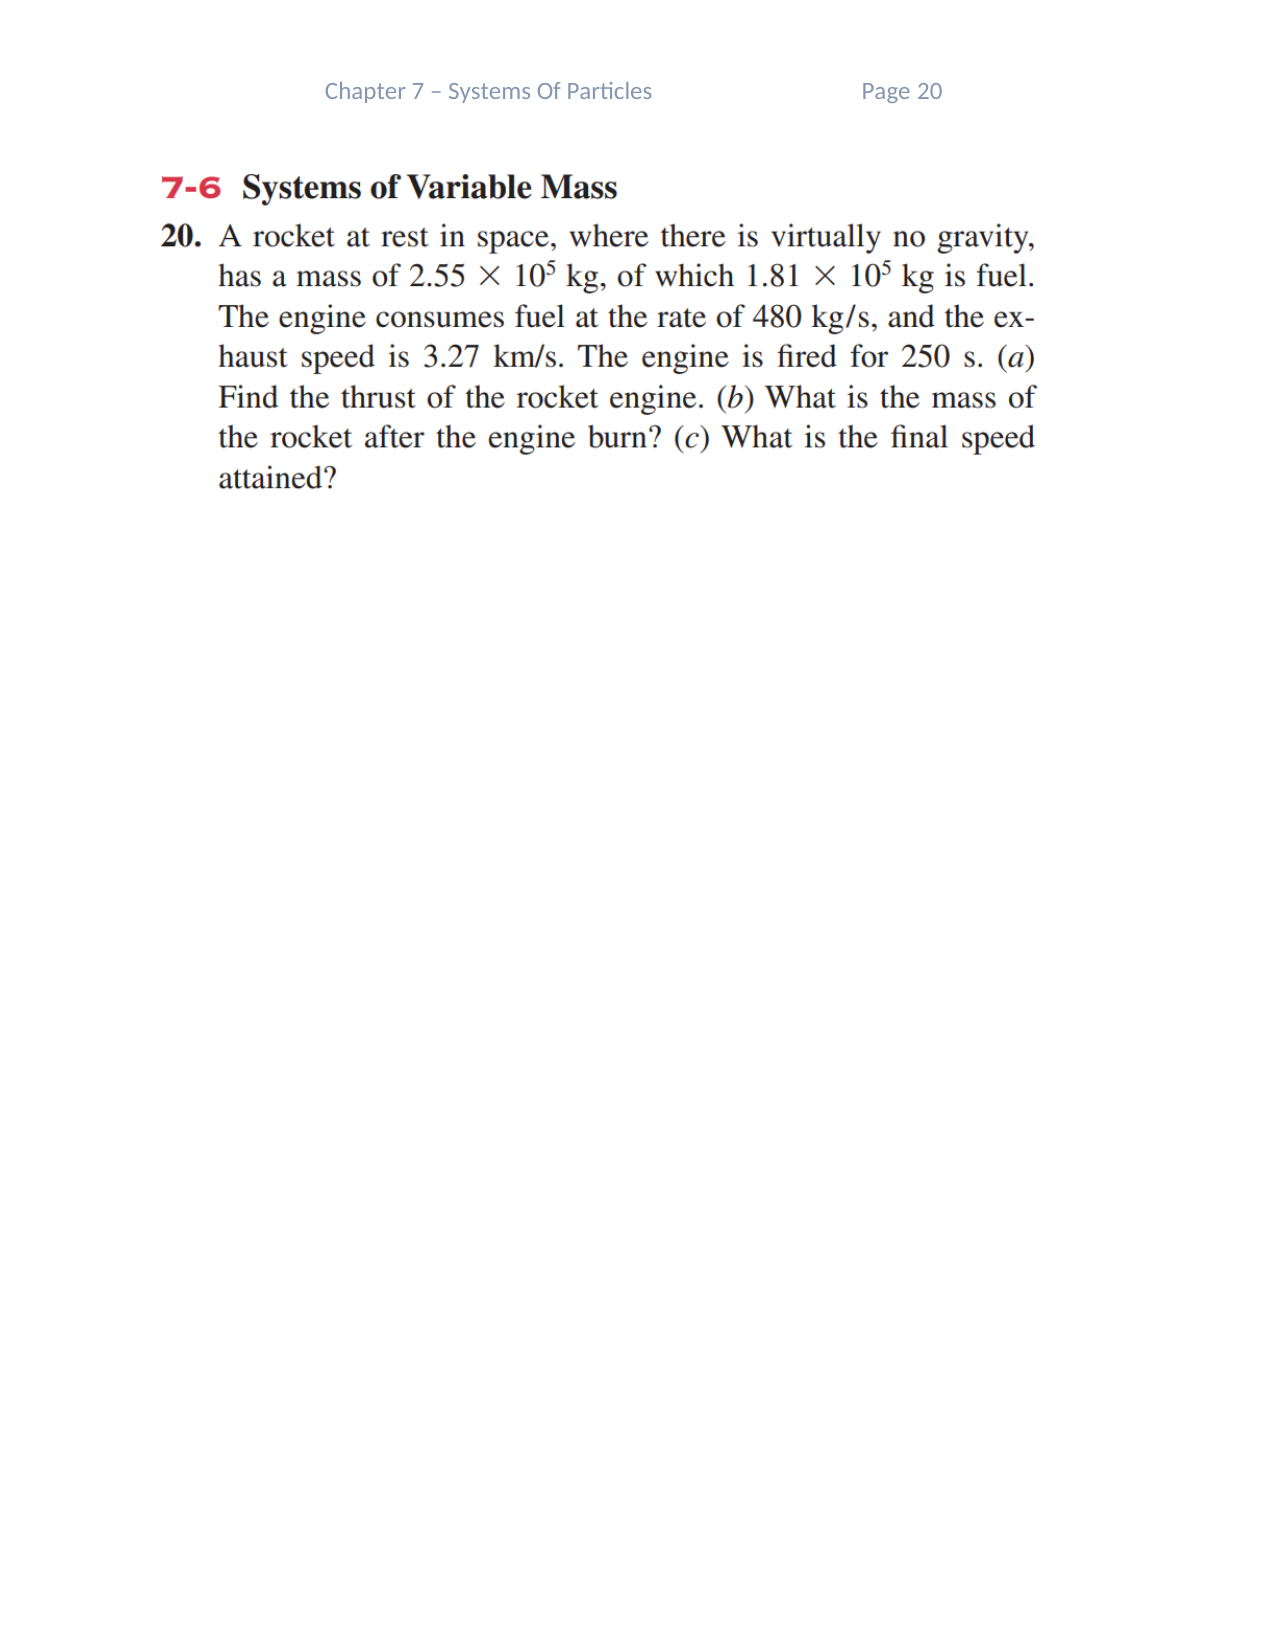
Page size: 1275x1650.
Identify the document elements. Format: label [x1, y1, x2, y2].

picture [135, 150, 1082, 505]
